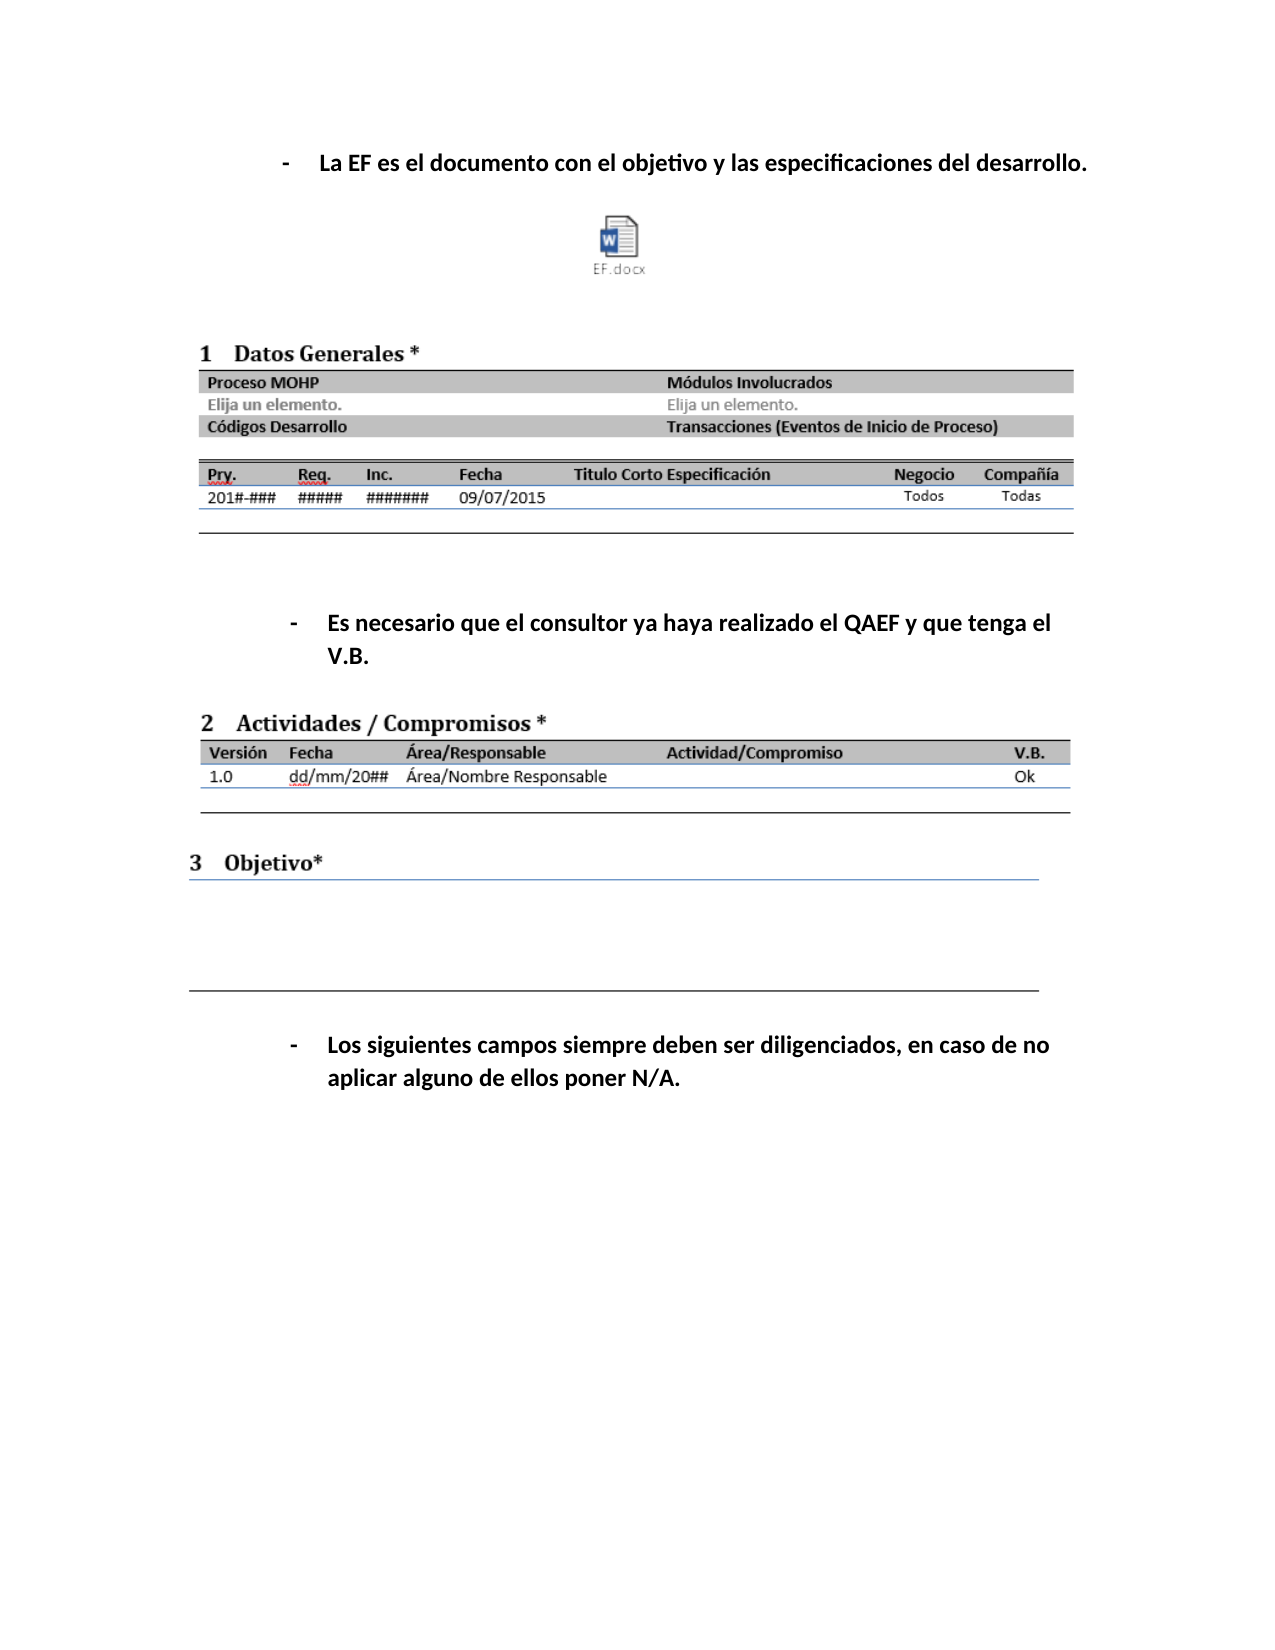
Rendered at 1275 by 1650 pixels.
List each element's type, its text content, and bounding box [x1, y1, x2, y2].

list La EF es el documento con el objetivo y las especificaciones del desarrollo. [282, 148, 1098, 178]
list Es necesario que el consultor ya haya realizado el QAEF y que tenga el V.B. [290, 608, 1098, 671]
picture [177, 690, 1098, 816]
list Los siguientes campos siempre deben ser diligenciados, en caso de no aplicar alguno de ellos poner N/A. [290, 1029, 1098, 1092]
picture [177, 321, 1079, 556]
picture [177, 834, 1054, 1010]
